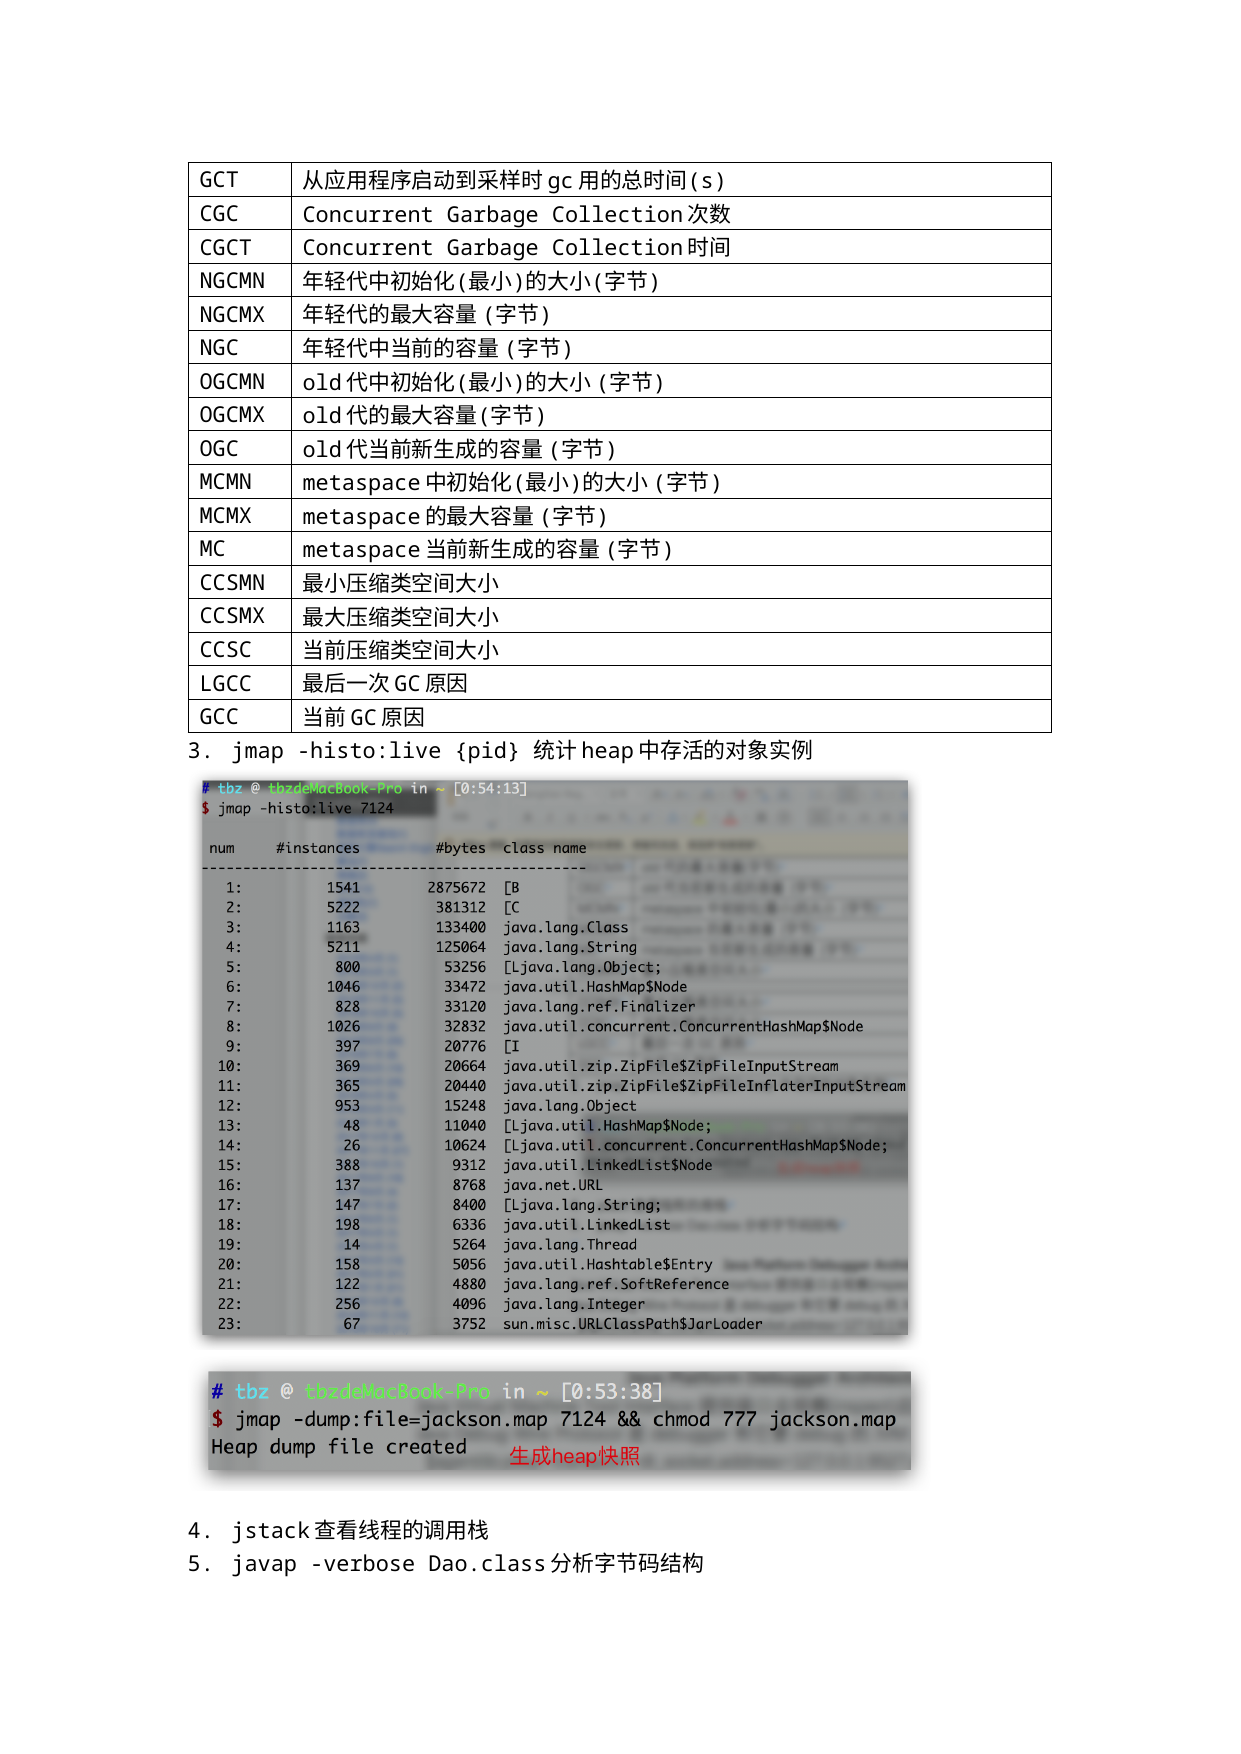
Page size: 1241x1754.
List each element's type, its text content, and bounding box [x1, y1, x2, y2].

table_cell CCSMN [189, 566, 291, 598]
table_cell 最大压缩类空间大小 [292, 599, 1051, 632]
table_cell old代的最大容量(字节) [292, 398, 1051, 430]
table_cell NGCMN [189, 264, 291, 296]
table_cell MCMN [189, 465, 291, 497]
table_cell OGCMN [189, 364, 291, 397]
table_cell 年轻代中当前的容量 (字节) [292, 331, 1051, 363]
table_cell 最后一次GC原因 [292, 666, 1051, 699]
table_cell 当前GC原因 [292, 700, 1051, 732]
table_cell metaspace中初始化(最小)的大小 (字节) [292, 465, 1051, 497]
table_cell 年轻代中初始化(最小)的大小(字节) [292, 264, 1051, 296]
picture [187, 765, 932, 1491]
table_cell CGCT [189, 230, 291, 263]
table_cell GCC [189, 700, 291, 732]
table_cell metaspace当前新生成的容量 (字节) [292, 532, 1051, 564]
table_cell NGCMX [189, 297, 291, 330]
table_cell 从应用程序启动到采样时gc用的总时间(s) [292, 163, 1051, 196]
list jmap -histo:live {pid} 统计heap中存活的对象实例 [187, 733, 1053, 766]
list jstack查看线程的调用栈 [187, 1513, 1053, 1546]
table_cell 最小压缩类空间大小 [292, 566, 1051, 598]
table_cell MC [189, 532, 291, 564]
table_cell Concurrent Garbage Collection时间 [292, 230, 1051, 263]
table_cell CCSMX [189, 599, 291, 632]
list javap -verbose Dao.class分析字节码结构 [187, 1546, 1053, 1578]
table_cell LGCC [189, 666, 291, 699]
table_cell MCMX [189, 499, 291, 531]
table_cell metaspace的最大容量 (字节) [292, 499, 1051, 531]
table_cell 年轻代的最大容量 (字节) [292, 297, 1051, 330]
table_cell CCSC [189, 633, 291, 665]
table_cell Concurrent Garbage Collection次数 [292, 197, 1051, 229]
table_cell OGC [189, 431, 291, 464]
table_cell OGCMX [189, 398, 291, 430]
table_cell CGC [189, 197, 291, 229]
table_cell GCT [189, 163, 291, 196]
table_cell old代当前新生成的容量 (字节) [292, 431, 1051, 464]
table_cell old代中初始化(最小)的大小 (字节) [292, 364, 1051, 397]
table_cell 当前压缩类空间大小 [292, 633, 1051, 665]
table_cell NGC [189, 331, 291, 363]
